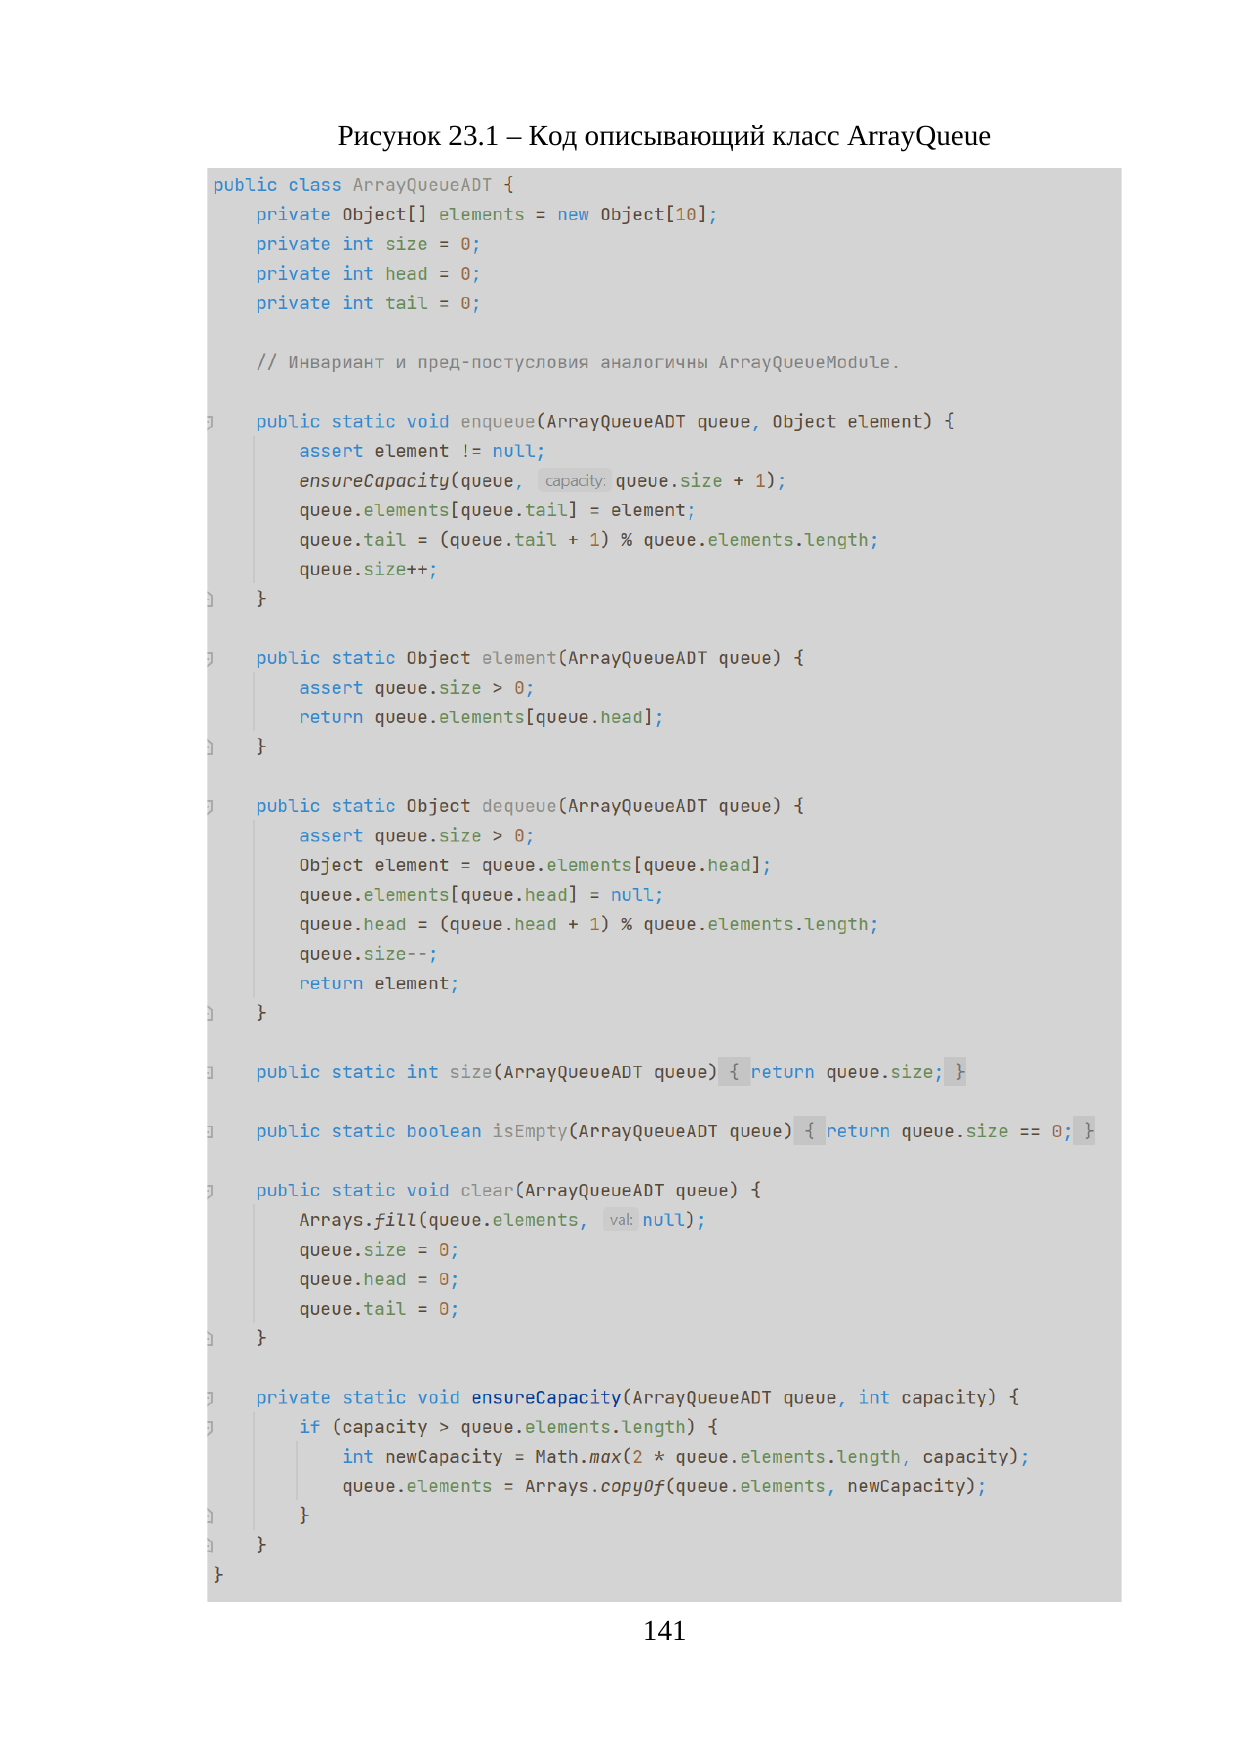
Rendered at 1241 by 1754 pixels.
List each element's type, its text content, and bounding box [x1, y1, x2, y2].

text Рисунок 23.1 – Код описывающий класс ArrayQueue [177, 118, 1152, 152]
picture [207, 168, 1122, 1602]
